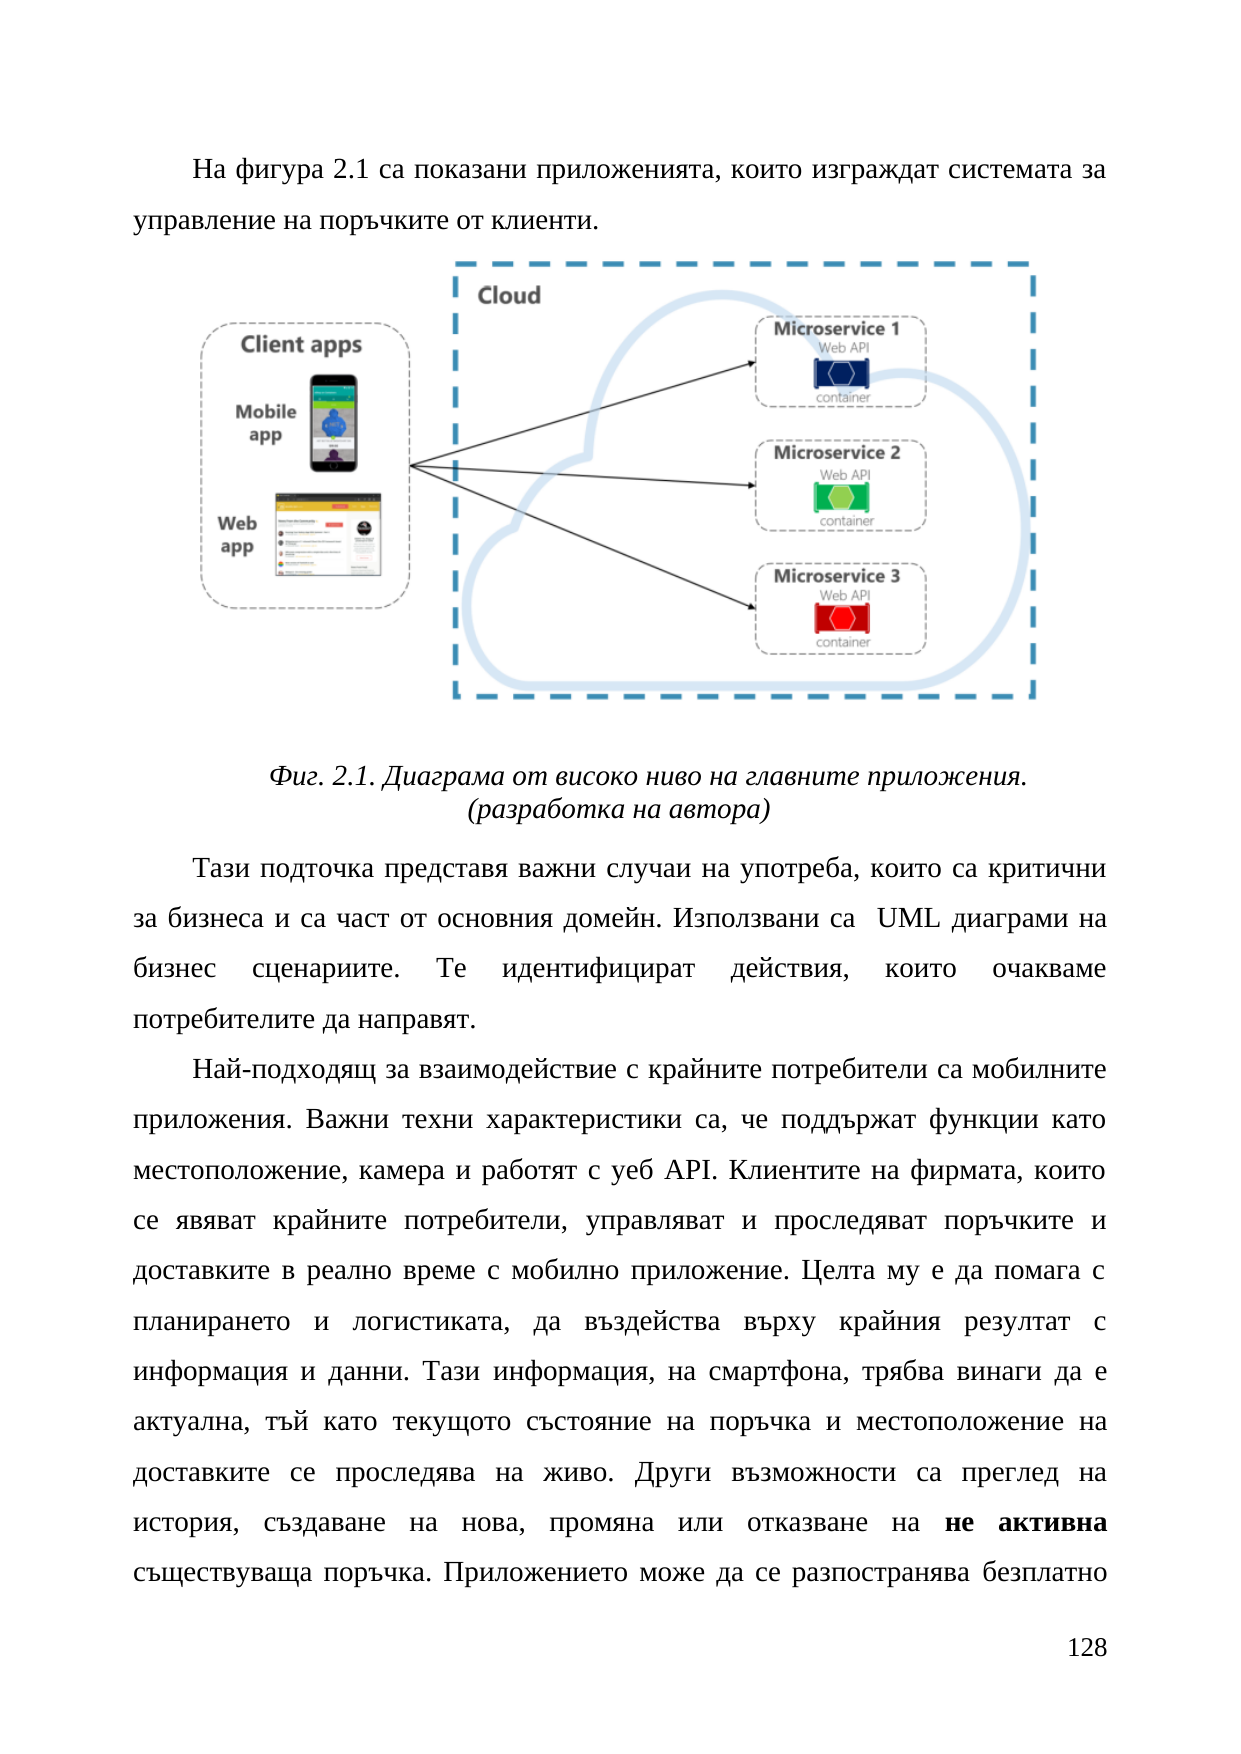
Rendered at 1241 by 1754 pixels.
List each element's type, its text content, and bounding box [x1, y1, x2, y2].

picture [192, 252, 1052, 716]
text На фигура 2.1 са показани приложенията, които изграждат системата за управление на поръчките от клиенти. [133, 152, 1107, 236]
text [133, 1051, 1107, 1588]
text Тази подточка представя важни случаи на употреба, които са критични за бизнеса и са част от основния домейн. Използвани са UML диаграми на бизнес сценариите. Те идентифицират действия, които очакваме потребителите да направят. [133, 850, 1107, 1034]
title Фиг. 2.1. Диаграма от високо ниво на главните приложения. (разработка на автора) [133, 758, 1107, 825]
